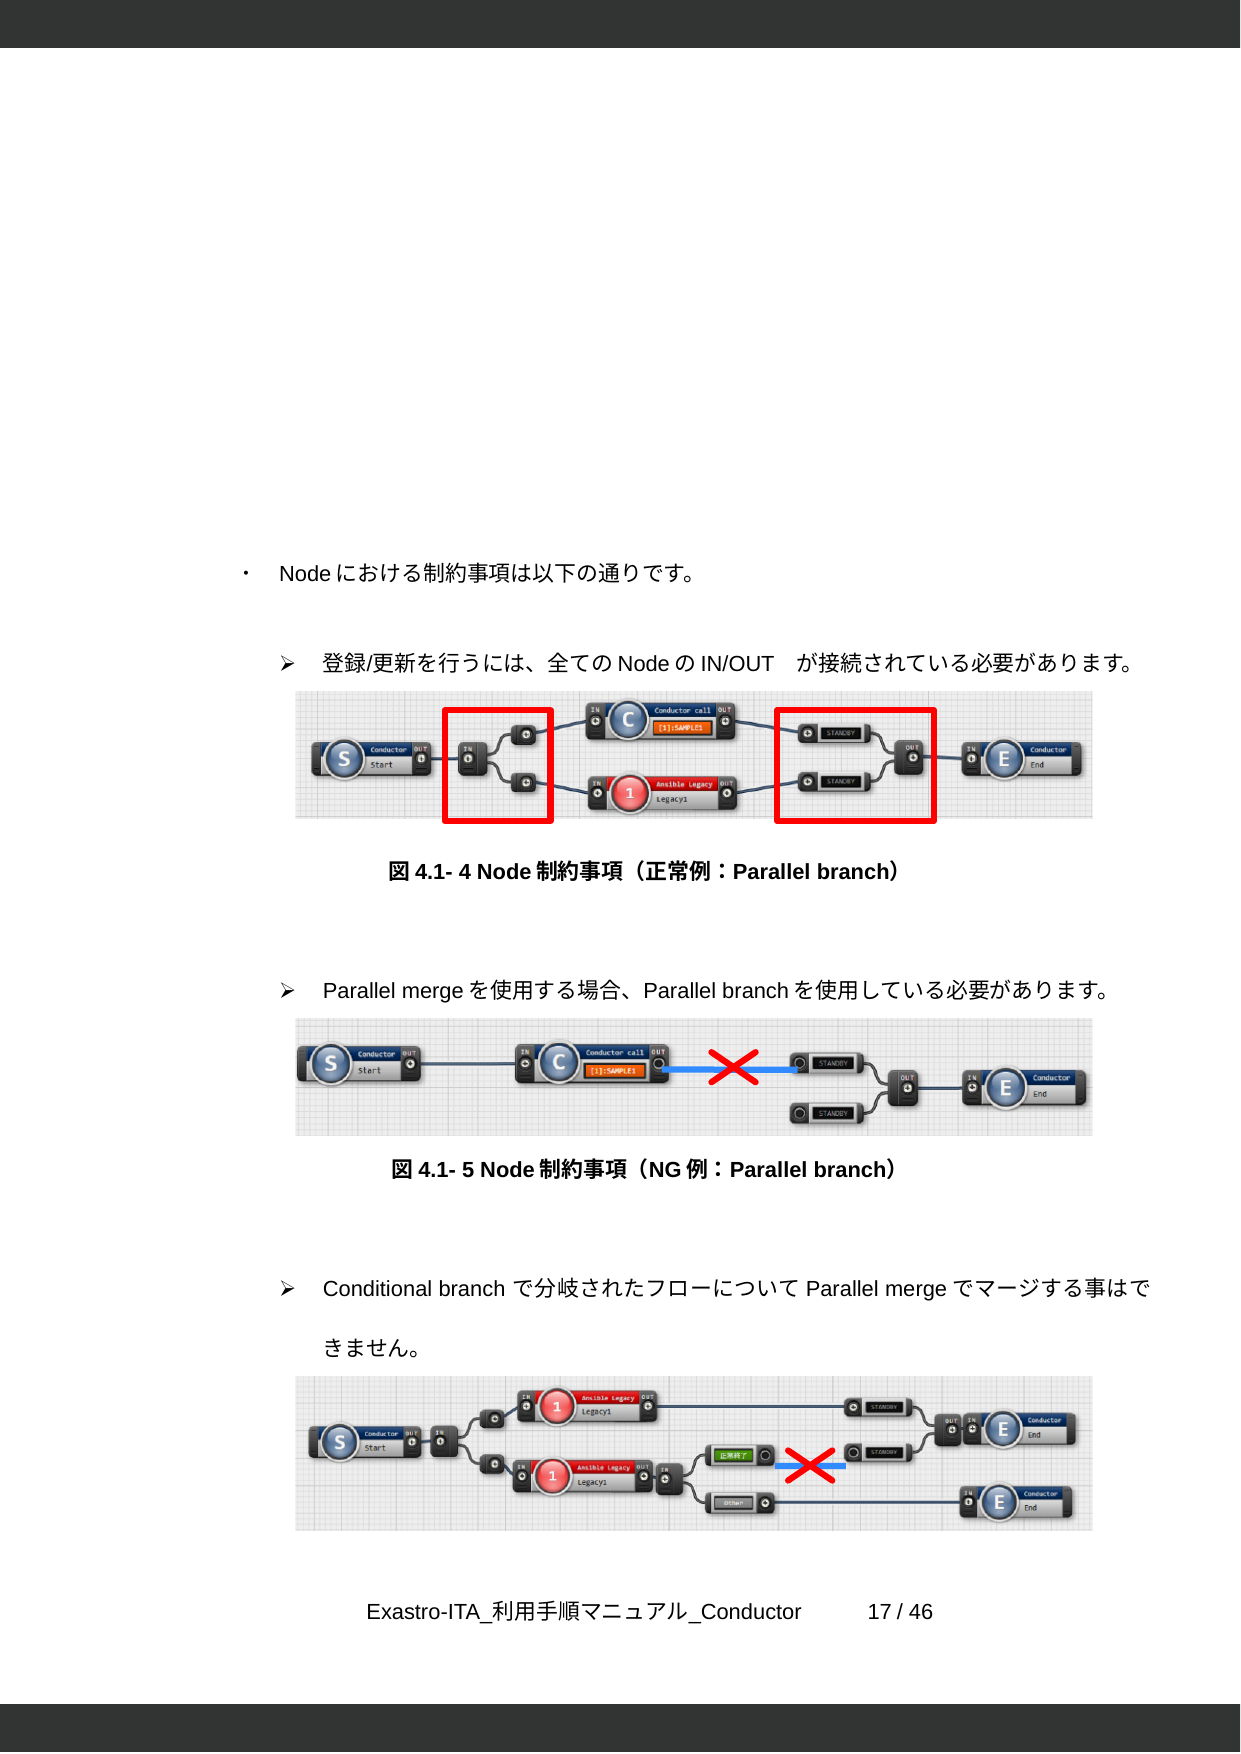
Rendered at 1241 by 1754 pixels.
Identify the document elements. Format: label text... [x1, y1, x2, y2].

list Nodeにおける制約事項は以下の通りです。 [235, 542, 1152, 602]
picture [295, 1376, 1093, 1531]
picture [448, 713, 547, 818]
text 図 4.1- 4 Node制約事項（正常例：Parallel branch） [148, 840, 1152, 900]
text 図 4.1- 5 Node制約事項（NG例：Parallel branch） [148, 1138, 1152, 1198]
picture [0, 1704, 1241, 1752]
list Parallel mergeを使用する場合、Parallel branchを使用している必要があります。 [279, 959, 1152, 1019]
picture [295, 1018, 1093, 1136]
picture [0, 0, 1241, 48]
list 登録/更新を行うには、全てのNodeのIN/OUT が接続されている必要があります。 [279, 632, 1152, 691]
picture [780, 713, 931, 818]
picture [295, 691, 1093, 819]
list Conditional branch で分岐されたフローについてParallel mergeでマージする事はできません。 [279, 1257, 1152, 1376]
